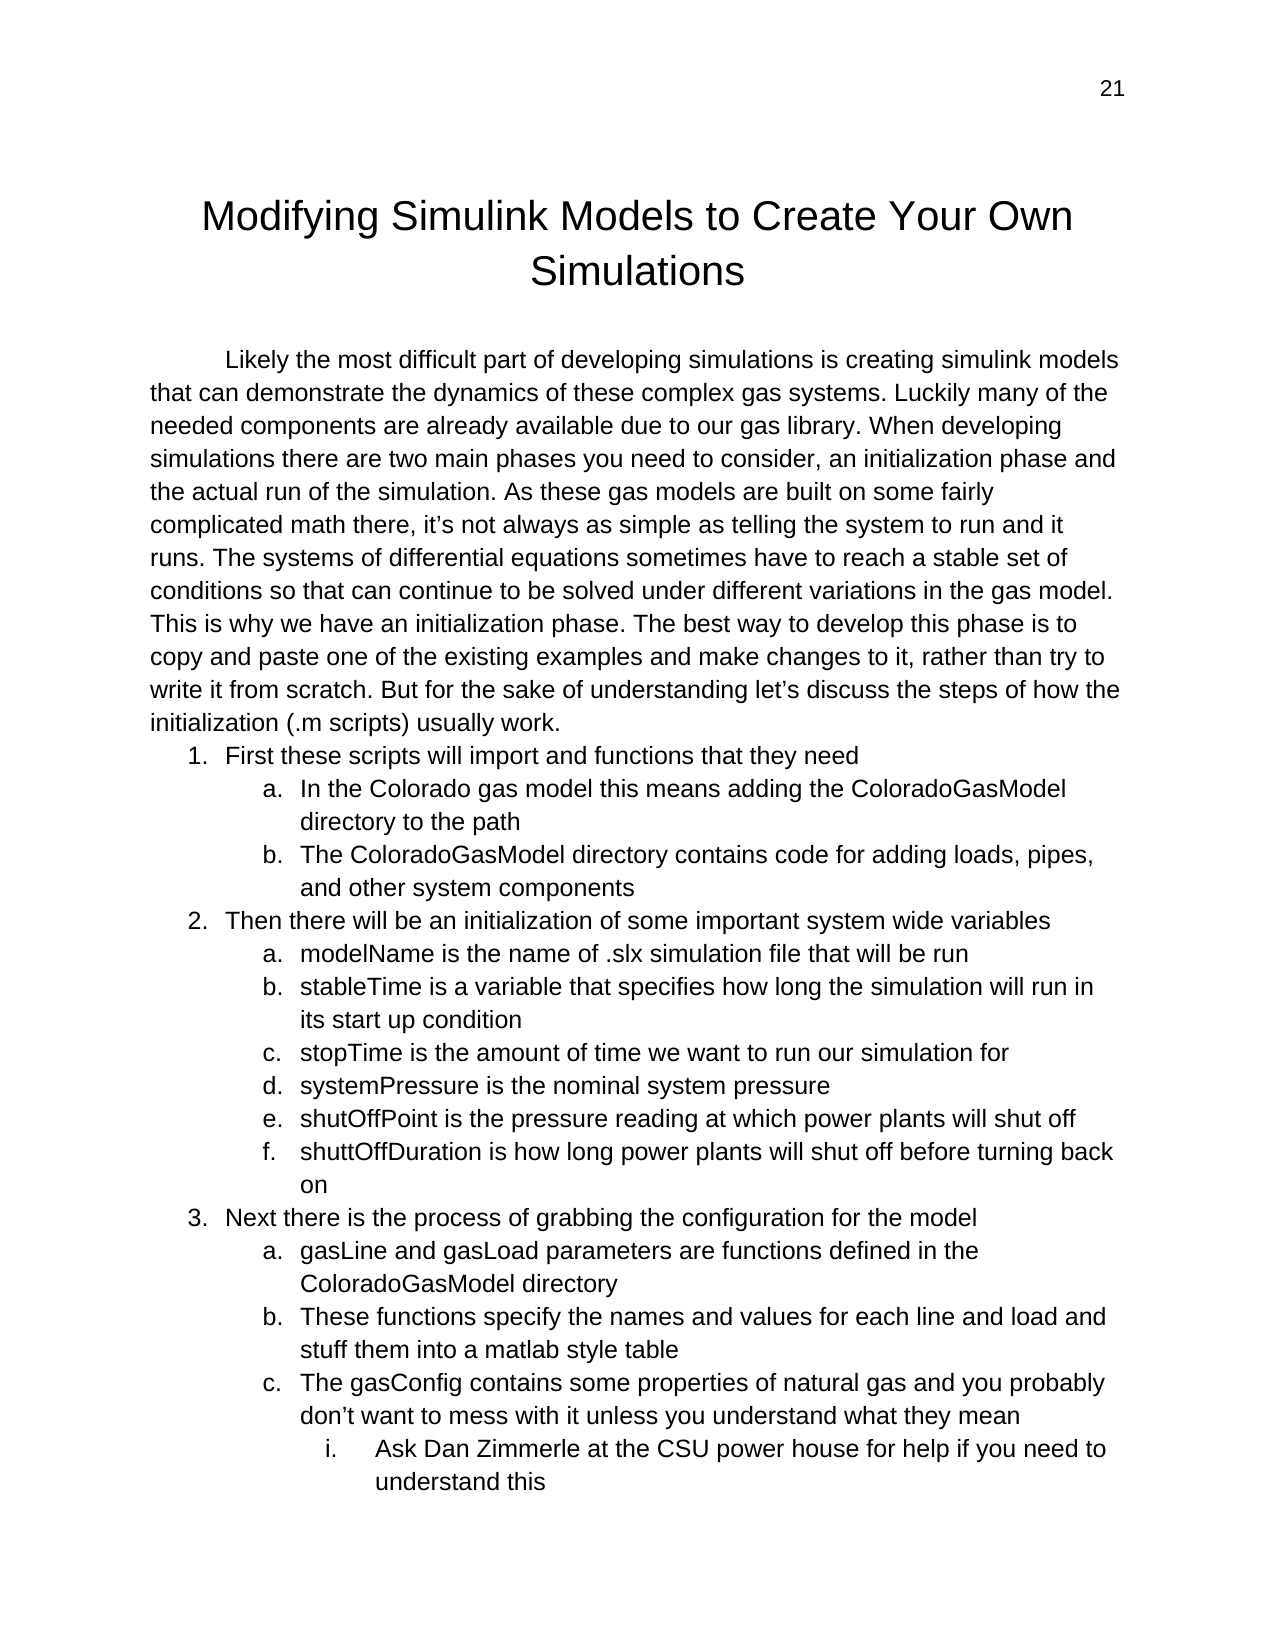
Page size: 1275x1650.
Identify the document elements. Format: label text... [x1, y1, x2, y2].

list Next there is the process of grabbing the configuration for the model [187, 1203, 1125, 1232]
list These functions specify the names and values for each line and load and stuff them into a matlab style table [262, 1302, 1125, 1364]
list shutOffPoint is the pressure reading at which power plants will shut off [262, 1104, 1125, 1133]
list The gasConfig contains some properties of natural gas and you probably don’t want to mess with it unless you understand what they mean [262, 1368, 1125, 1430]
list Ask Dan Zimmerle at the CSU power house for help if you need to understand this [337, 1434, 1125, 1496]
list modelName is the name of .slx simulation file that will be run [262, 939, 1125, 968]
text Likely the most difficult part of developing simulations is creating simulink models that can demonstrate the dynamics of these complex gas systems. Luckily many of the needed components are already available due to our gas library. When developing simulations there are two main phases you need to consider, an initialization phase and the actual run of the simulation. As these gas models are built on some fairly complicated math there, it’s not always as simple as telling the system to run and it runs. The systems of differential equations sometimes have to reach a stable set of conditions so that can continue to be solved under different variations in the gas model. This is why we have an initialization phase. The best way to develop this phase is to copy and paste one of the existing examples and make changes to it, rather than try to write it from scratch. But for the sake of understanding let’s discuss the steps of how the initialization (.m scripts) usually work. [150, 344, 1125, 737]
list In the Colorado gas model this means adding the ColoradoGasModel directory to the path [262, 774, 1125, 836]
subtitle Modifying Simulink Models to Create Your Own Simulations [150, 192, 1125, 295]
list stableTime is a variable that specifies how long the simulation will run in its start up condition [262, 972, 1125, 1034]
list First these scripts will import and functions that they need [187, 741, 1125, 769]
list systemPressure is the nominal system pressure [262, 1071, 1125, 1100]
list Then there will be an initialization of some important system wide variables [187, 906, 1125, 935]
list shuttOffDuration is how long power plants will shut off before turning back on [262, 1137, 1125, 1199]
list gasLine and gasLoad parameters are functions defined in the ColoradoGasModel directory [262, 1236, 1125, 1298]
list The ColoradoGasModel directory contains code for adding loads, pipes, and other system components [262, 840, 1125, 902]
list stopTime is the amount of time we want to run our simulation for [262, 1038, 1125, 1067]
